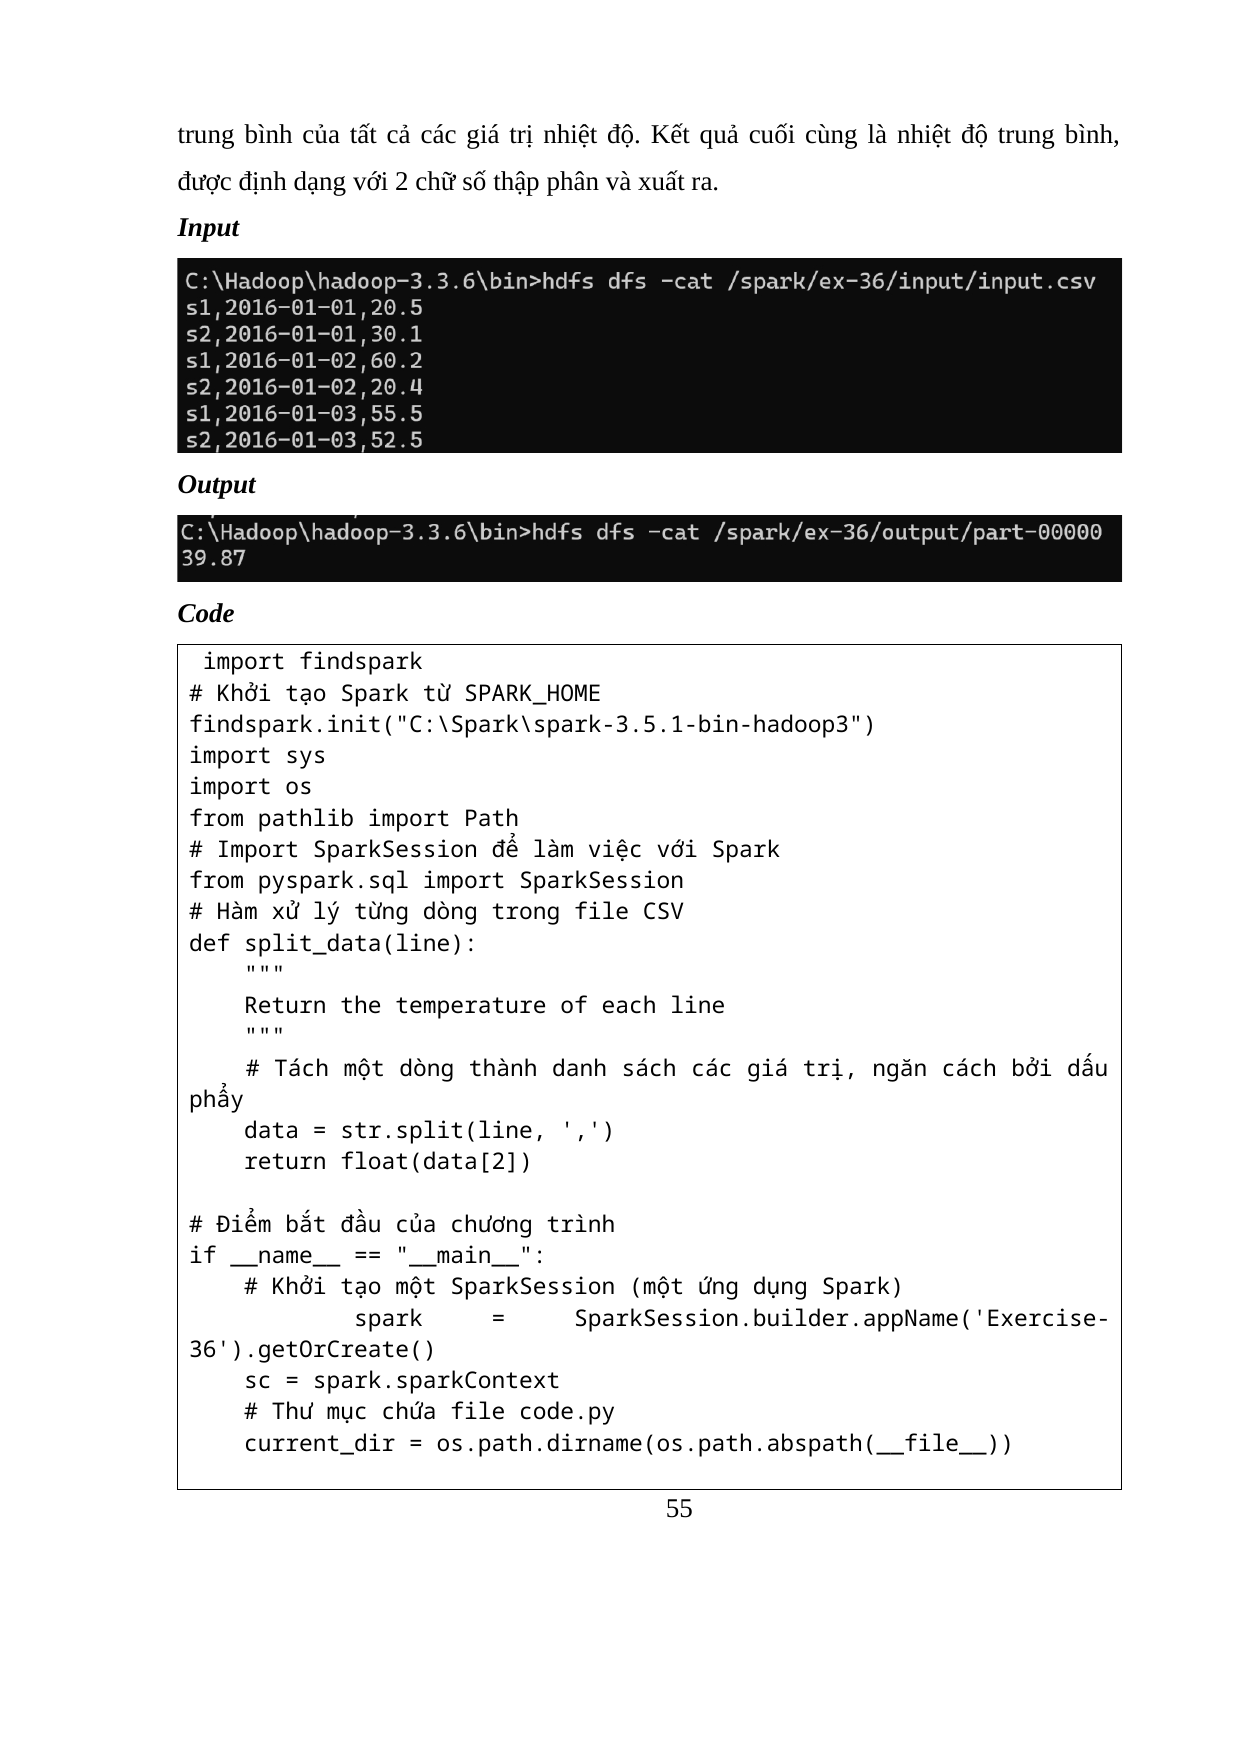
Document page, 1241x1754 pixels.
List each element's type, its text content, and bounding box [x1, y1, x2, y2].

text Input [177, 211, 1122, 243]
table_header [178, 645, 1121, 1489]
picture [177, 515, 1123, 582]
text Code [177, 597, 1122, 629]
text Output [177, 468, 1122, 499]
picture [177, 258, 1123, 453]
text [177, 118, 1122, 196]
